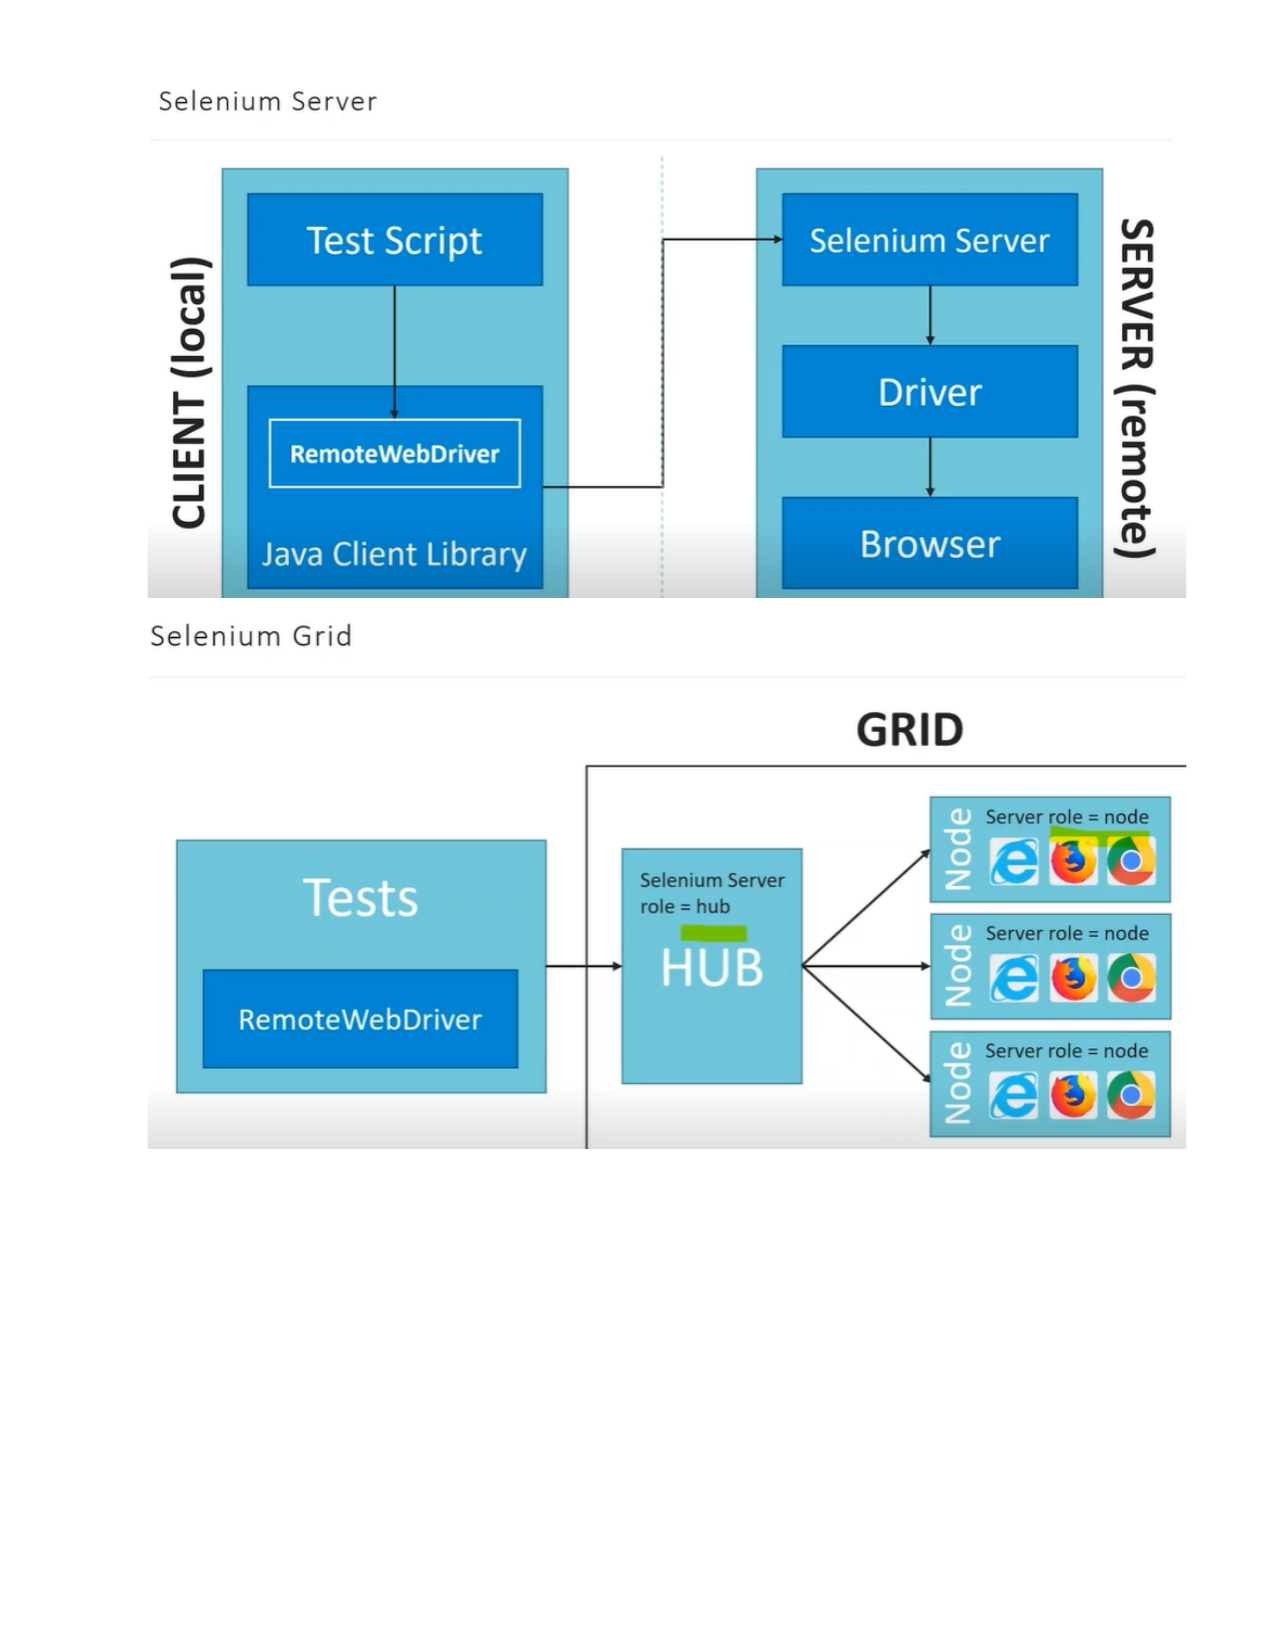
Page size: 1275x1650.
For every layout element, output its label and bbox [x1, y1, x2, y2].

picture [147, 88, 1187, 598]
picture [147, 616, 1187, 1149]
